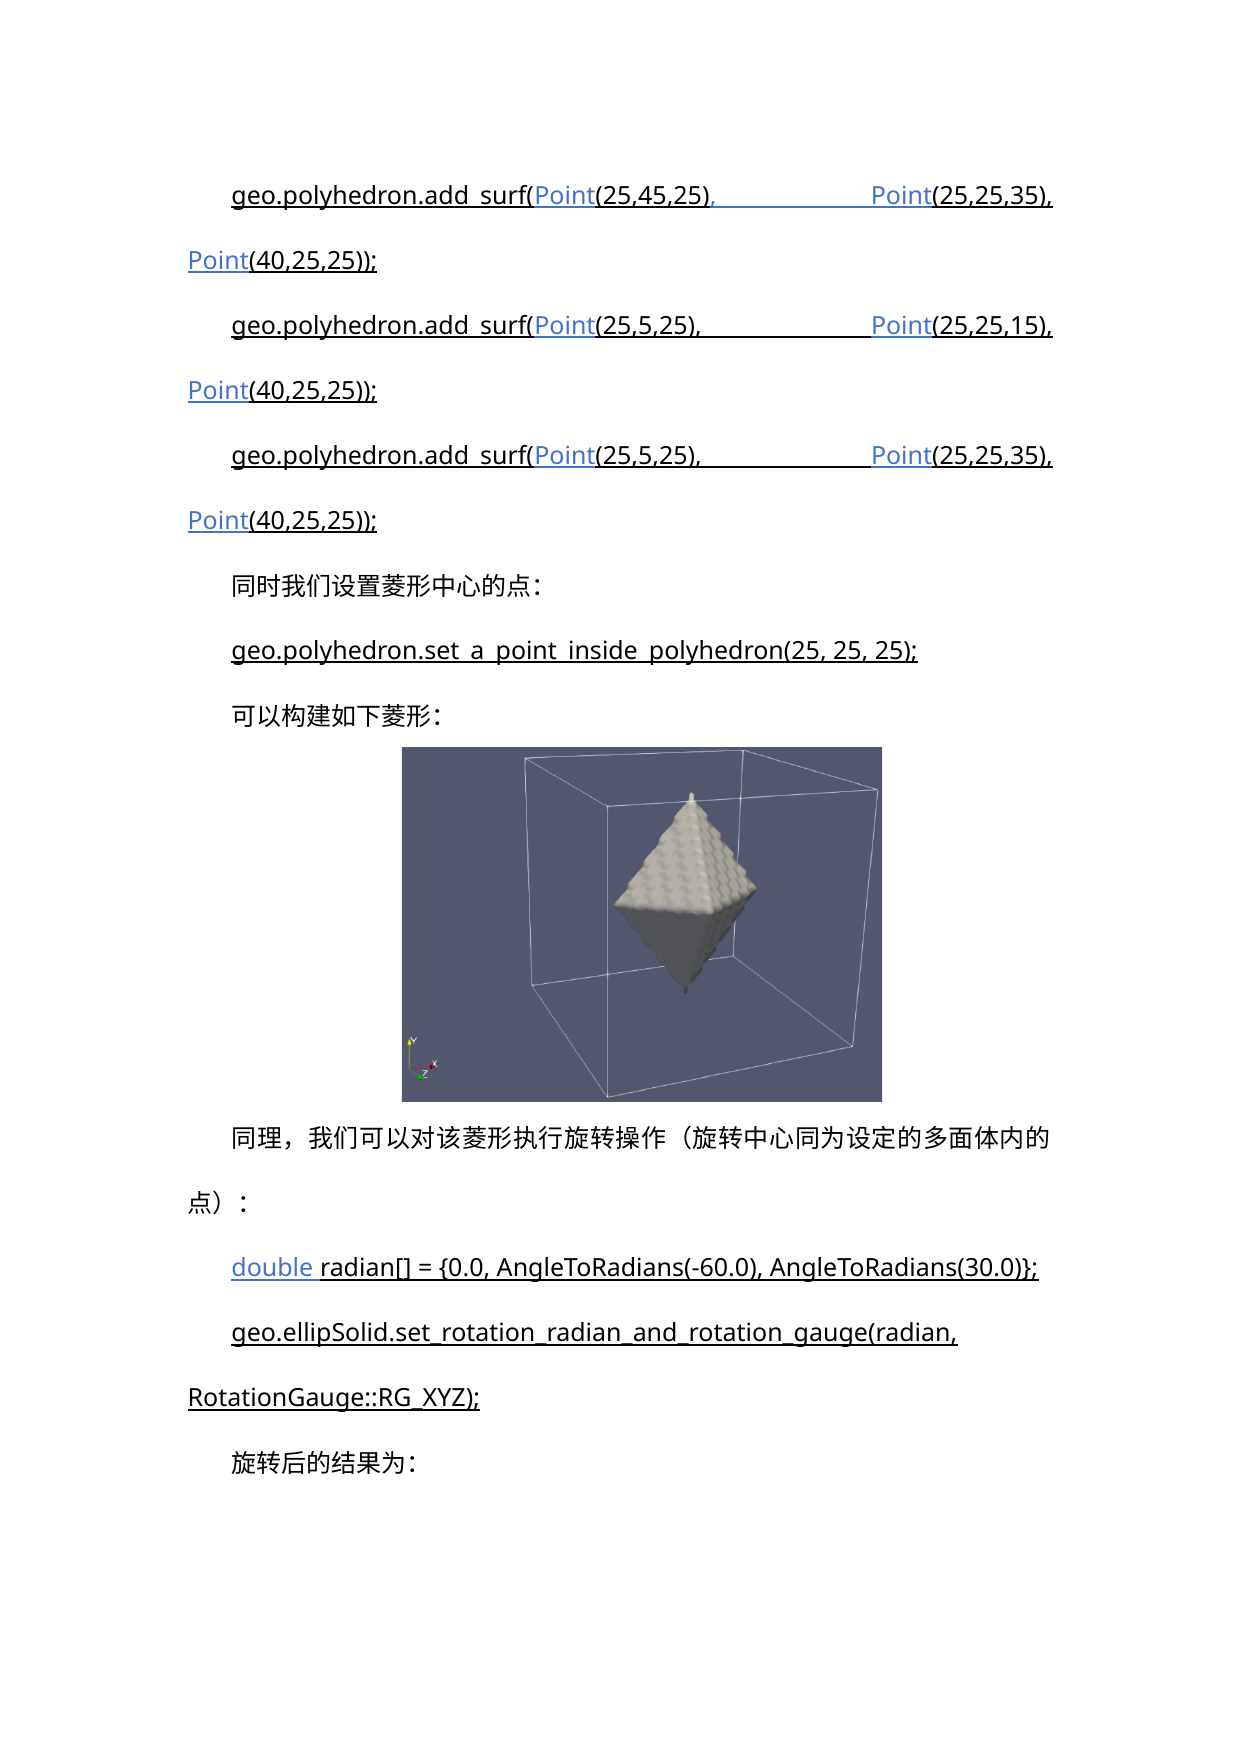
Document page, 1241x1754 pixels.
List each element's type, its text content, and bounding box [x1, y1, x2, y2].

text 同理，我们可以对该菱形执行旋转操作（旋转中心同为设定的多面体内的点）： [187, 1104, 1053, 1234]
text 同时我们设置菱形中心的点： [187, 552, 1053, 617]
text geo.polyhedron.add_surf(Point(25,45,25), Point(25,25,35), Point(40,25,25)); [187, 162, 1053, 292]
text geo.polyhedron.add_surf(Point(25,5,25), Point(25,25,15), Point(40,25,25)); [187, 292, 1053, 422]
text geo.polyhedron.add_surf(Point(25,5,25), Point(25,25,35), Point(40,25,25)); [187, 422, 1053, 552]
text geo.ellipSolid.set_rotation_radian_and_rotation_gauge(radian, RotationGauge::RG_XYZ); [187, 1299, 1053, 1429]
text geo.polyhedron.set_a_point_inside_polyhedron(25, 25, 25); [187, 617, 1053, 682]
text 旋转后的结果为： [187, 1429, 1053, 1494]
text 可以构建如下菱形： [187, 682, 1053, 747]
text double radian[] = {0.0, AngleToRadians(-60.0), AngleToRadians(30.0)}; [187, 1234, 1053, 1299]
picture [401, 747, 883, 1102]
